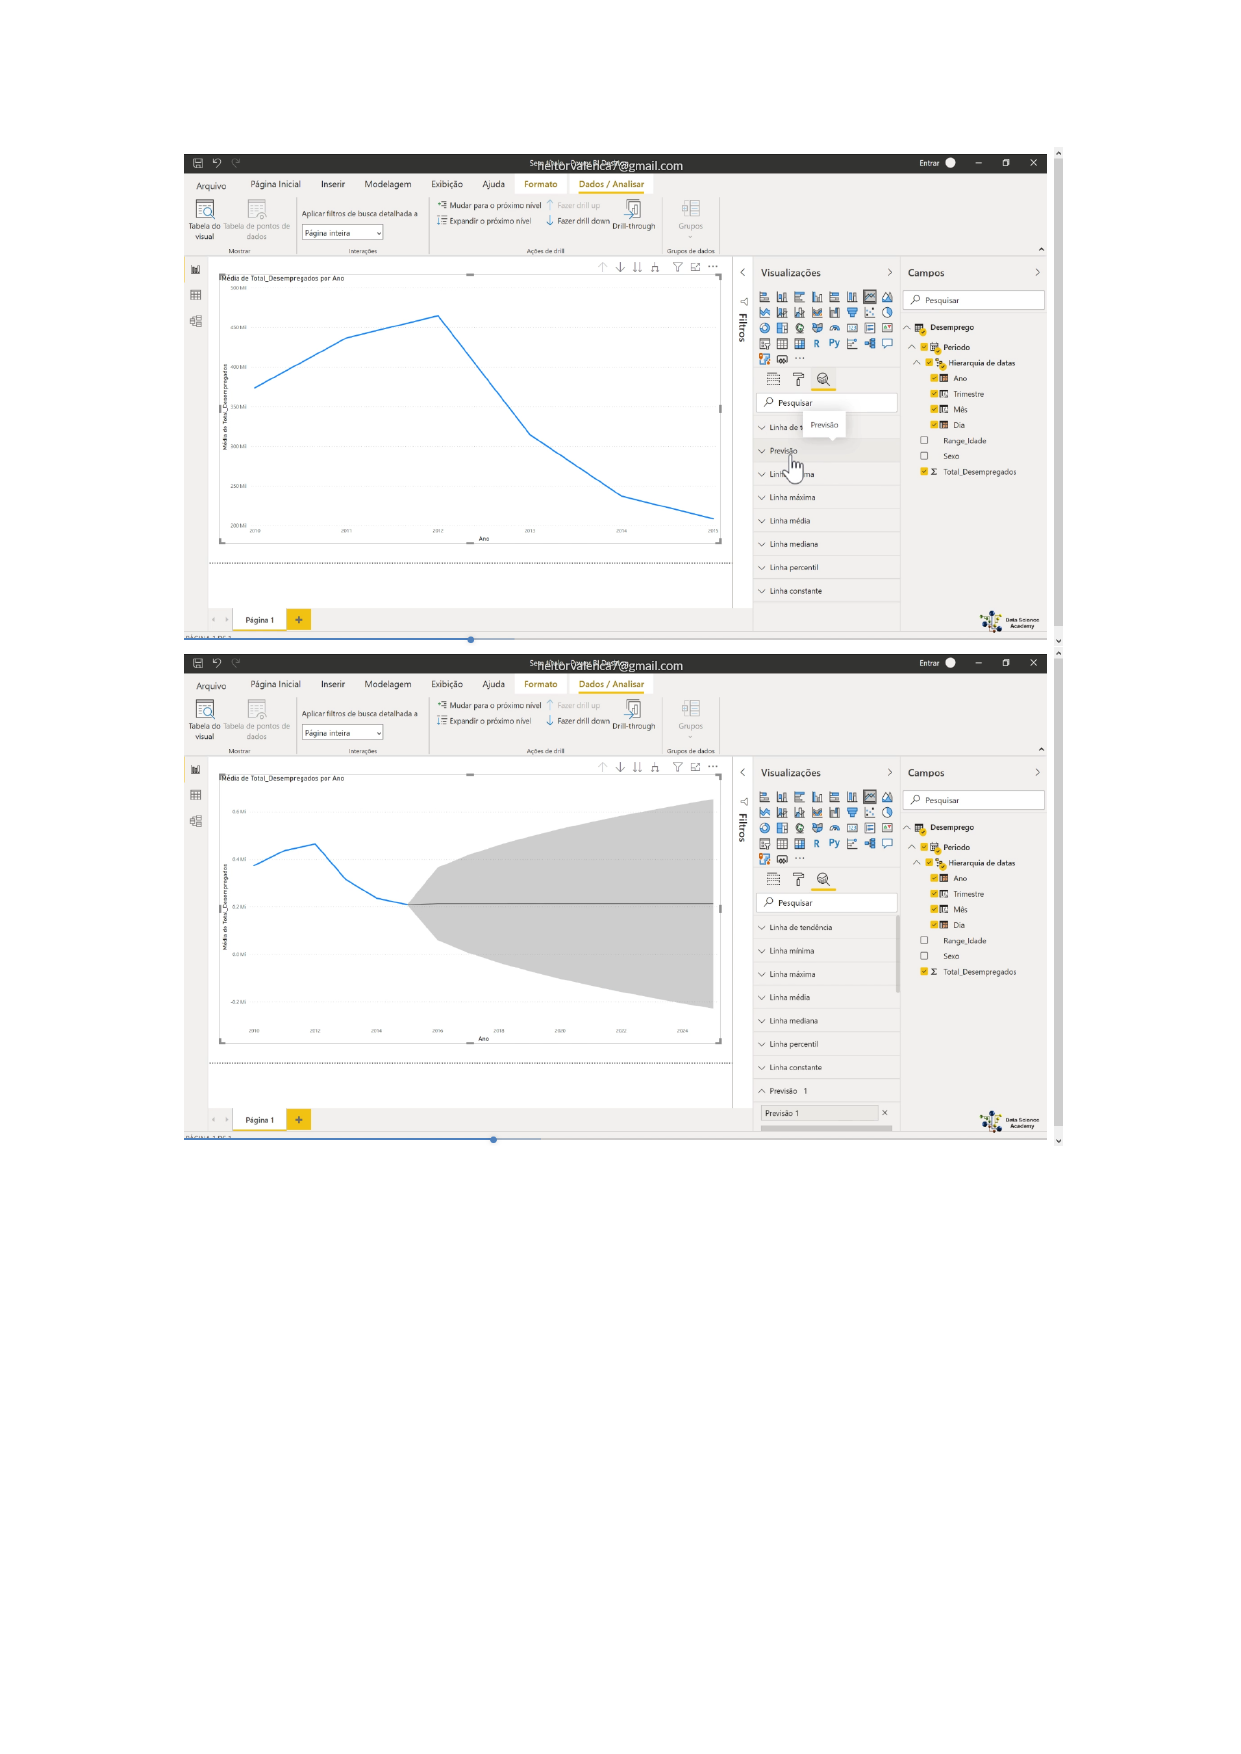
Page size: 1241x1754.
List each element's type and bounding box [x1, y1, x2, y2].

picture [177, 147, 1063, 646]
picture [177, 647, 1063, 1146]
